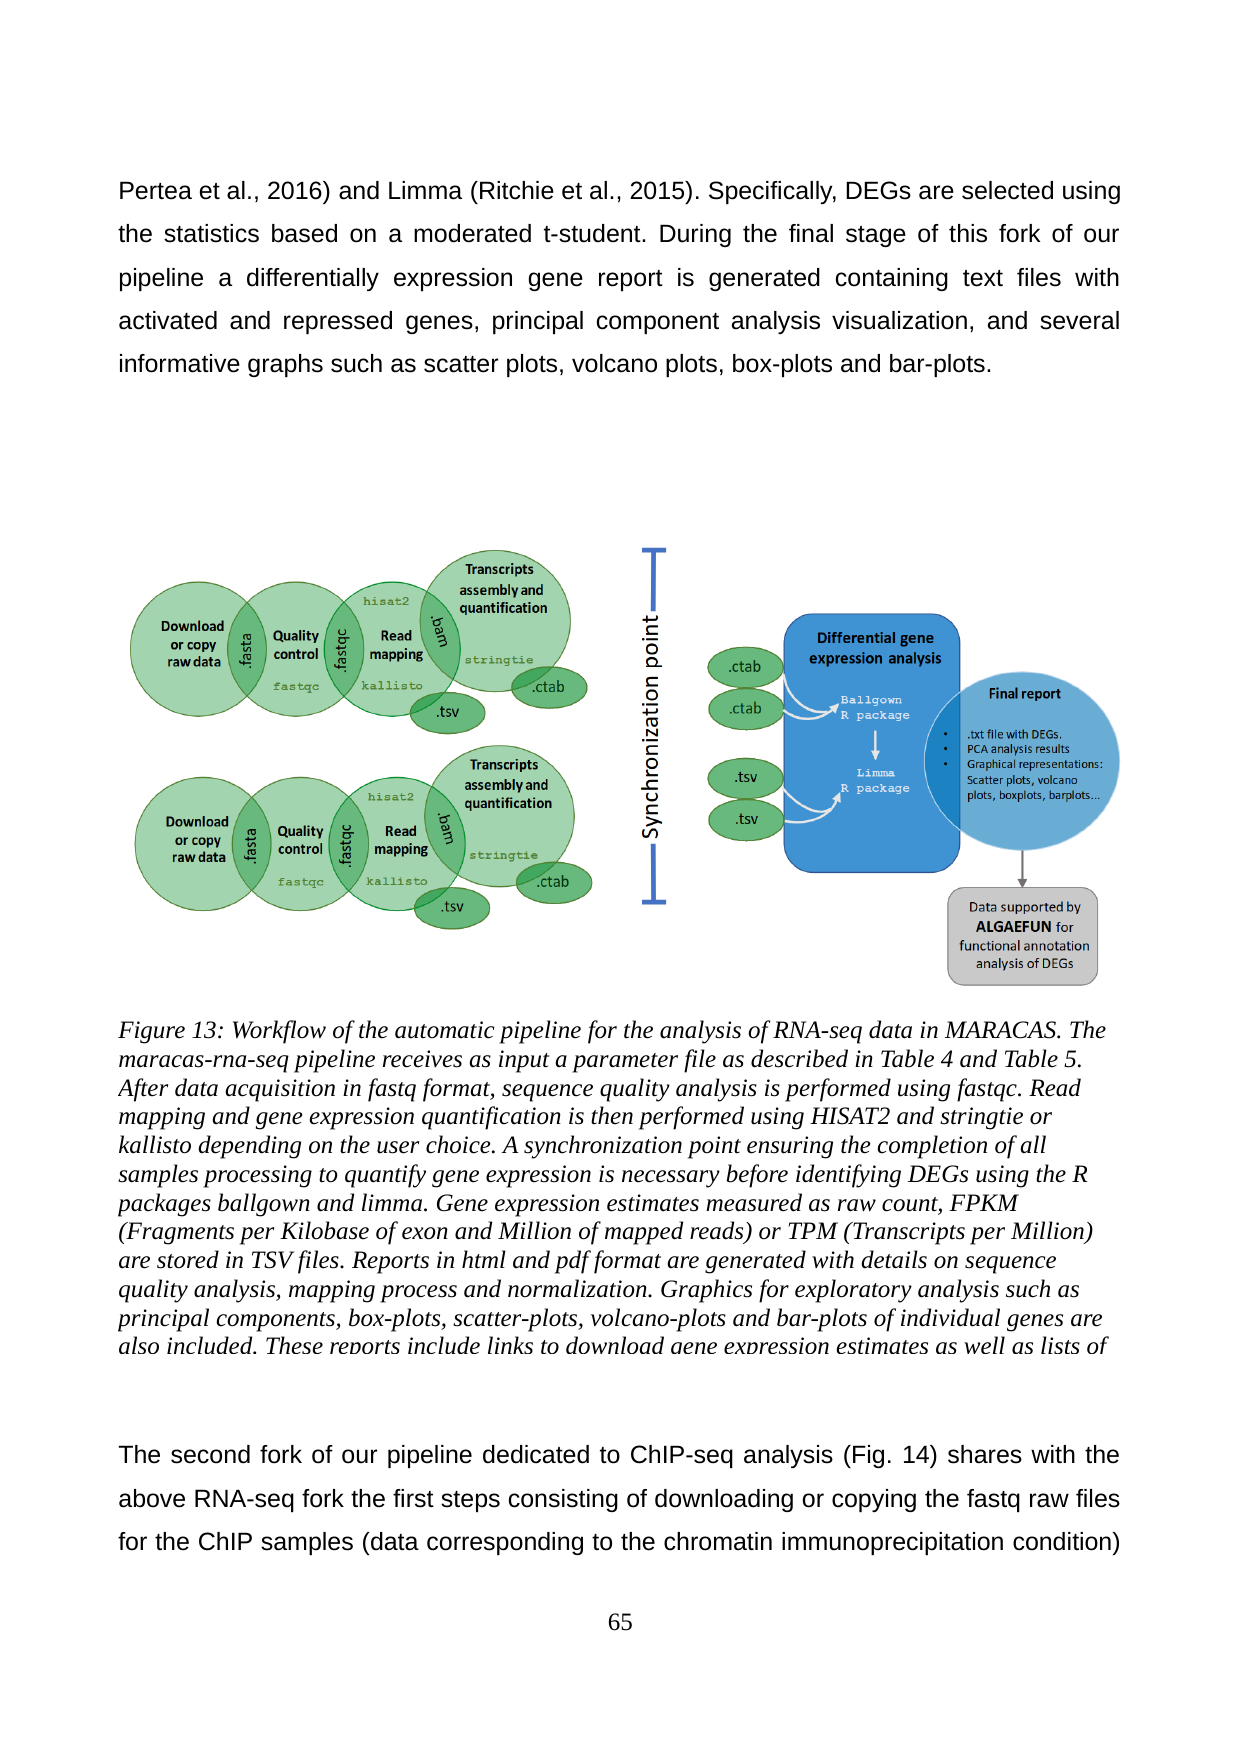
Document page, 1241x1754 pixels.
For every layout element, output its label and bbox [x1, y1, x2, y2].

picture [118, 476, 1123, 1016]
text [118, 176, 1122, 378]
text [118, 1441, 1122, 1556]
